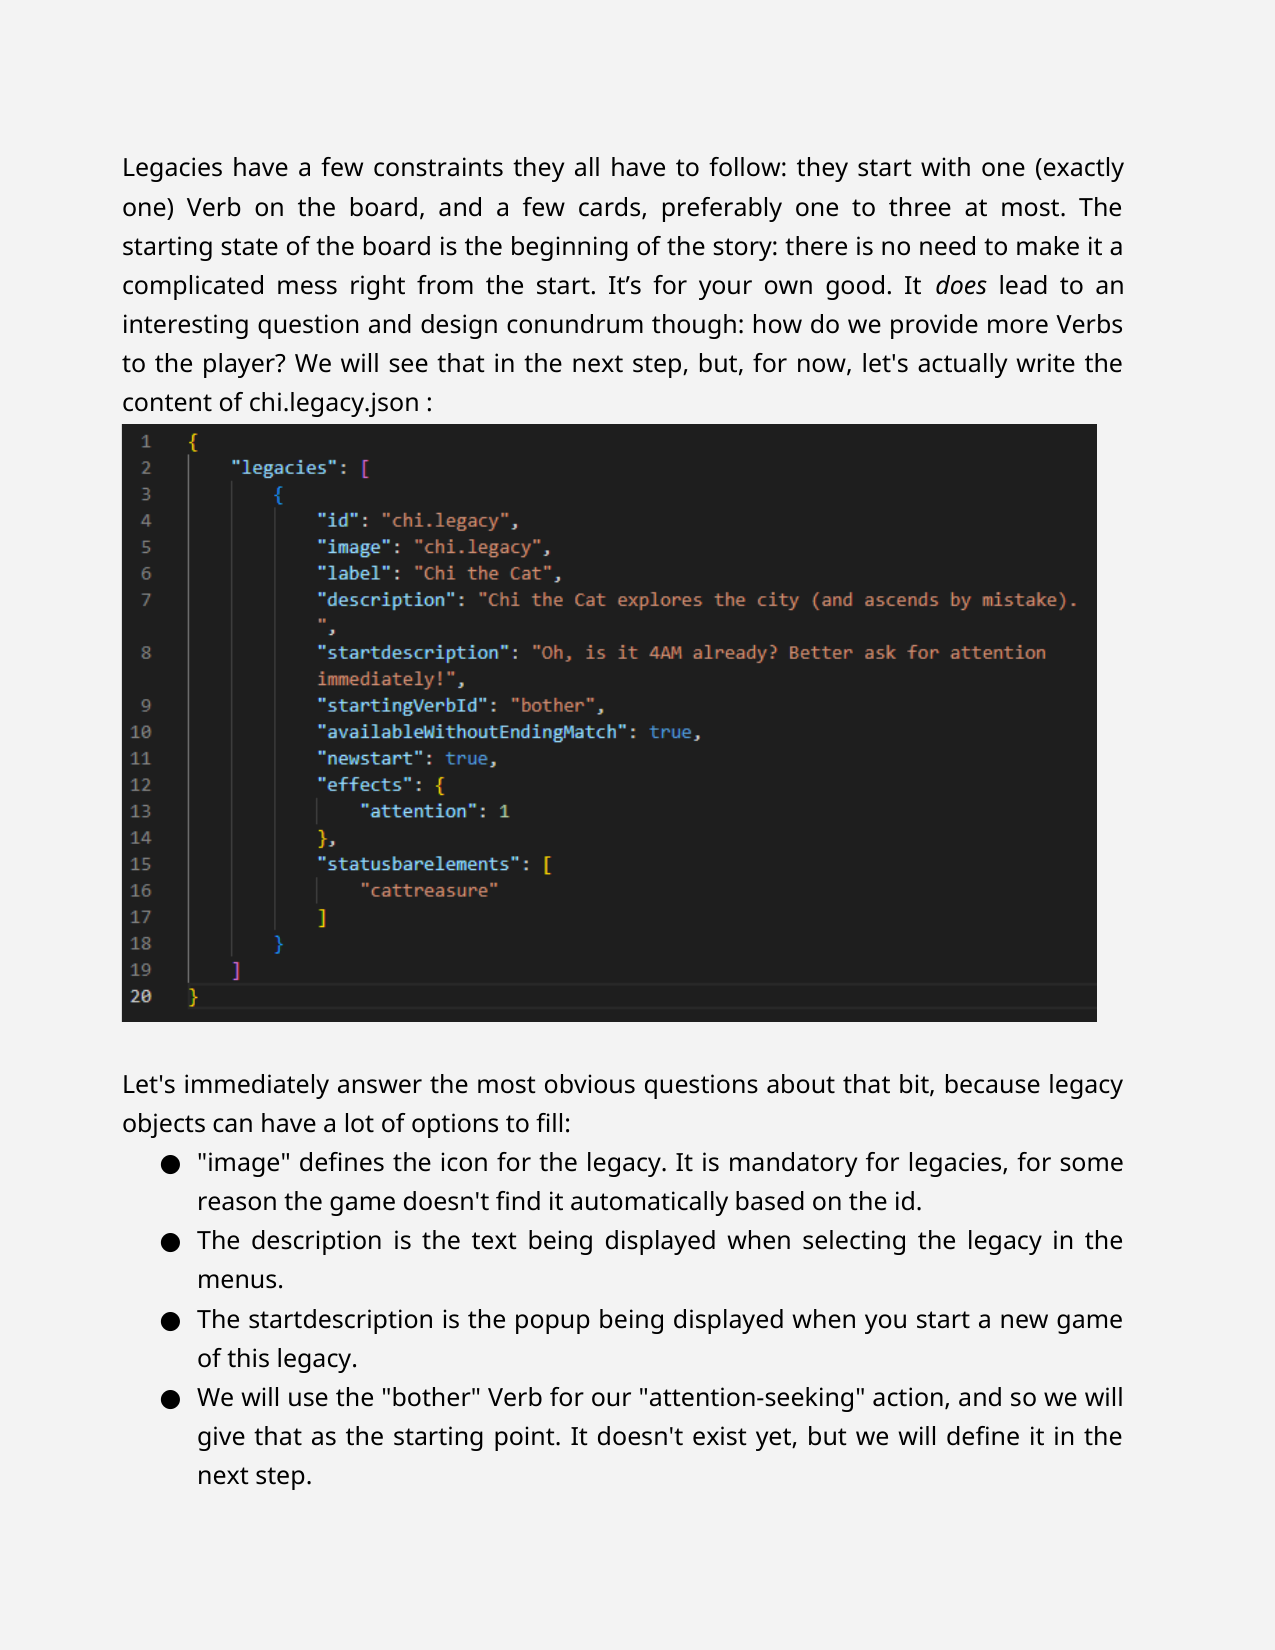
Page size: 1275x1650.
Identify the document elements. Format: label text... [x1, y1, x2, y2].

list The description is the text being displayed when selecting the legacy in the menus. [159, 1223, 1125, 1296]
list We will use the "bother" Verb for our "attention-seeking" action, and so we will give that as the starting point. It doesn't exist yet, but we will define it in the next step. [159, 1380, 1125, 1492]
list The startdescription is the popup being displayed when you start a new game of this legacy. [159, 1301, 1125, 1374]
picture [121, 424, 1097, 1022]
list "image" defines the icon for the legacy. It is mandatory for legacies, for some reason the game doesn't find it automatically based on the id. [159, 1145, 1125, 1218]
text Legacies have a few constraints they all have to follow: they start with one (exactly one) Verb on the board, and a few cards, preferably one to three at most. The starting state of the board is the beginning of the story: there is no need to make it a complicated mess right from the start. It’s for your own good. It does lead to an interesting question and design conundrum though: how do we provide more Verbs to the player? We will see that in the next step, but, for now, let's actually write the content of chi.legacy.json : [122, 150, 1125, 419]
text Let's immediately answer the most obvious questions about that bit, because legacy objects can have a lot of options to fill: [122, 1066, 1125, 1139]
